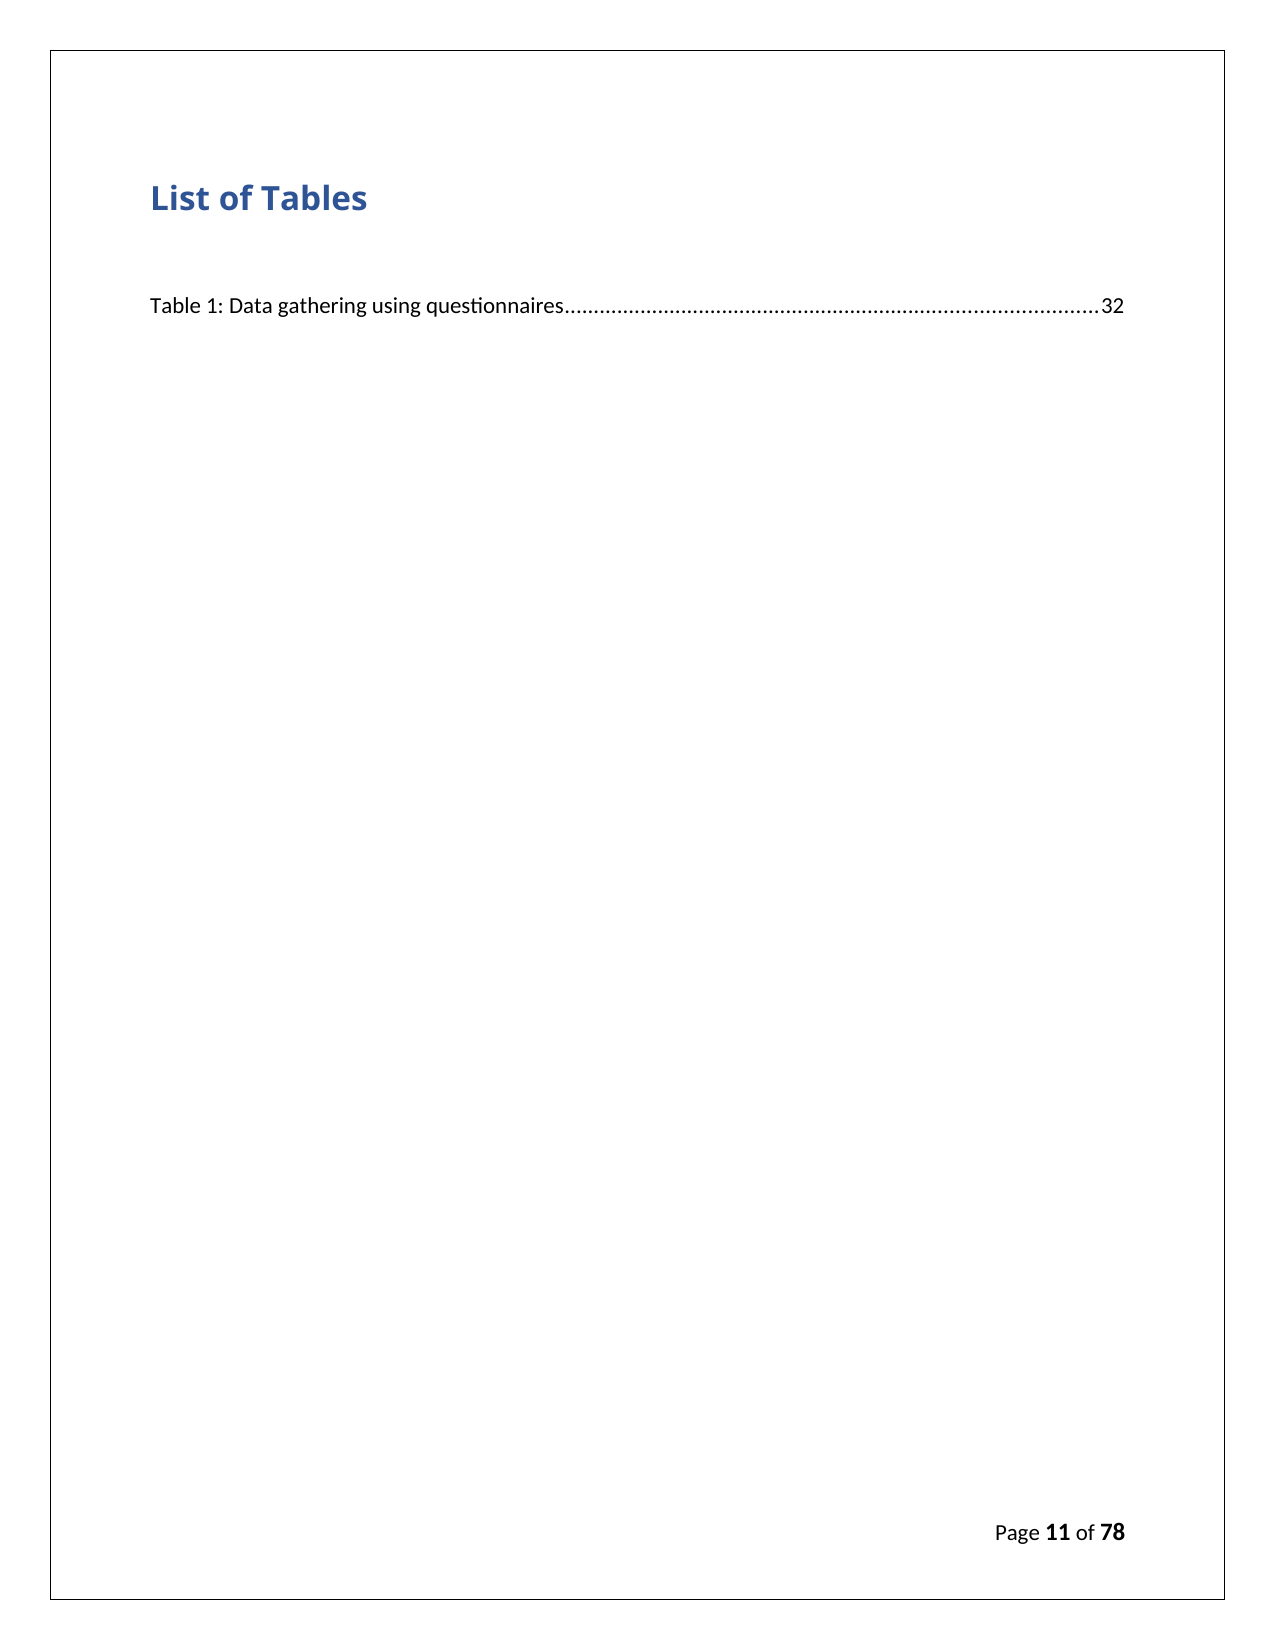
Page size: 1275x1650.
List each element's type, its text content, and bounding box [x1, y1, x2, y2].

text Table 1: Data gathering using questionnaires 32 [150, 291, 1125, 319]
subtitle List of Tables [150, 175, 1125, 220]
